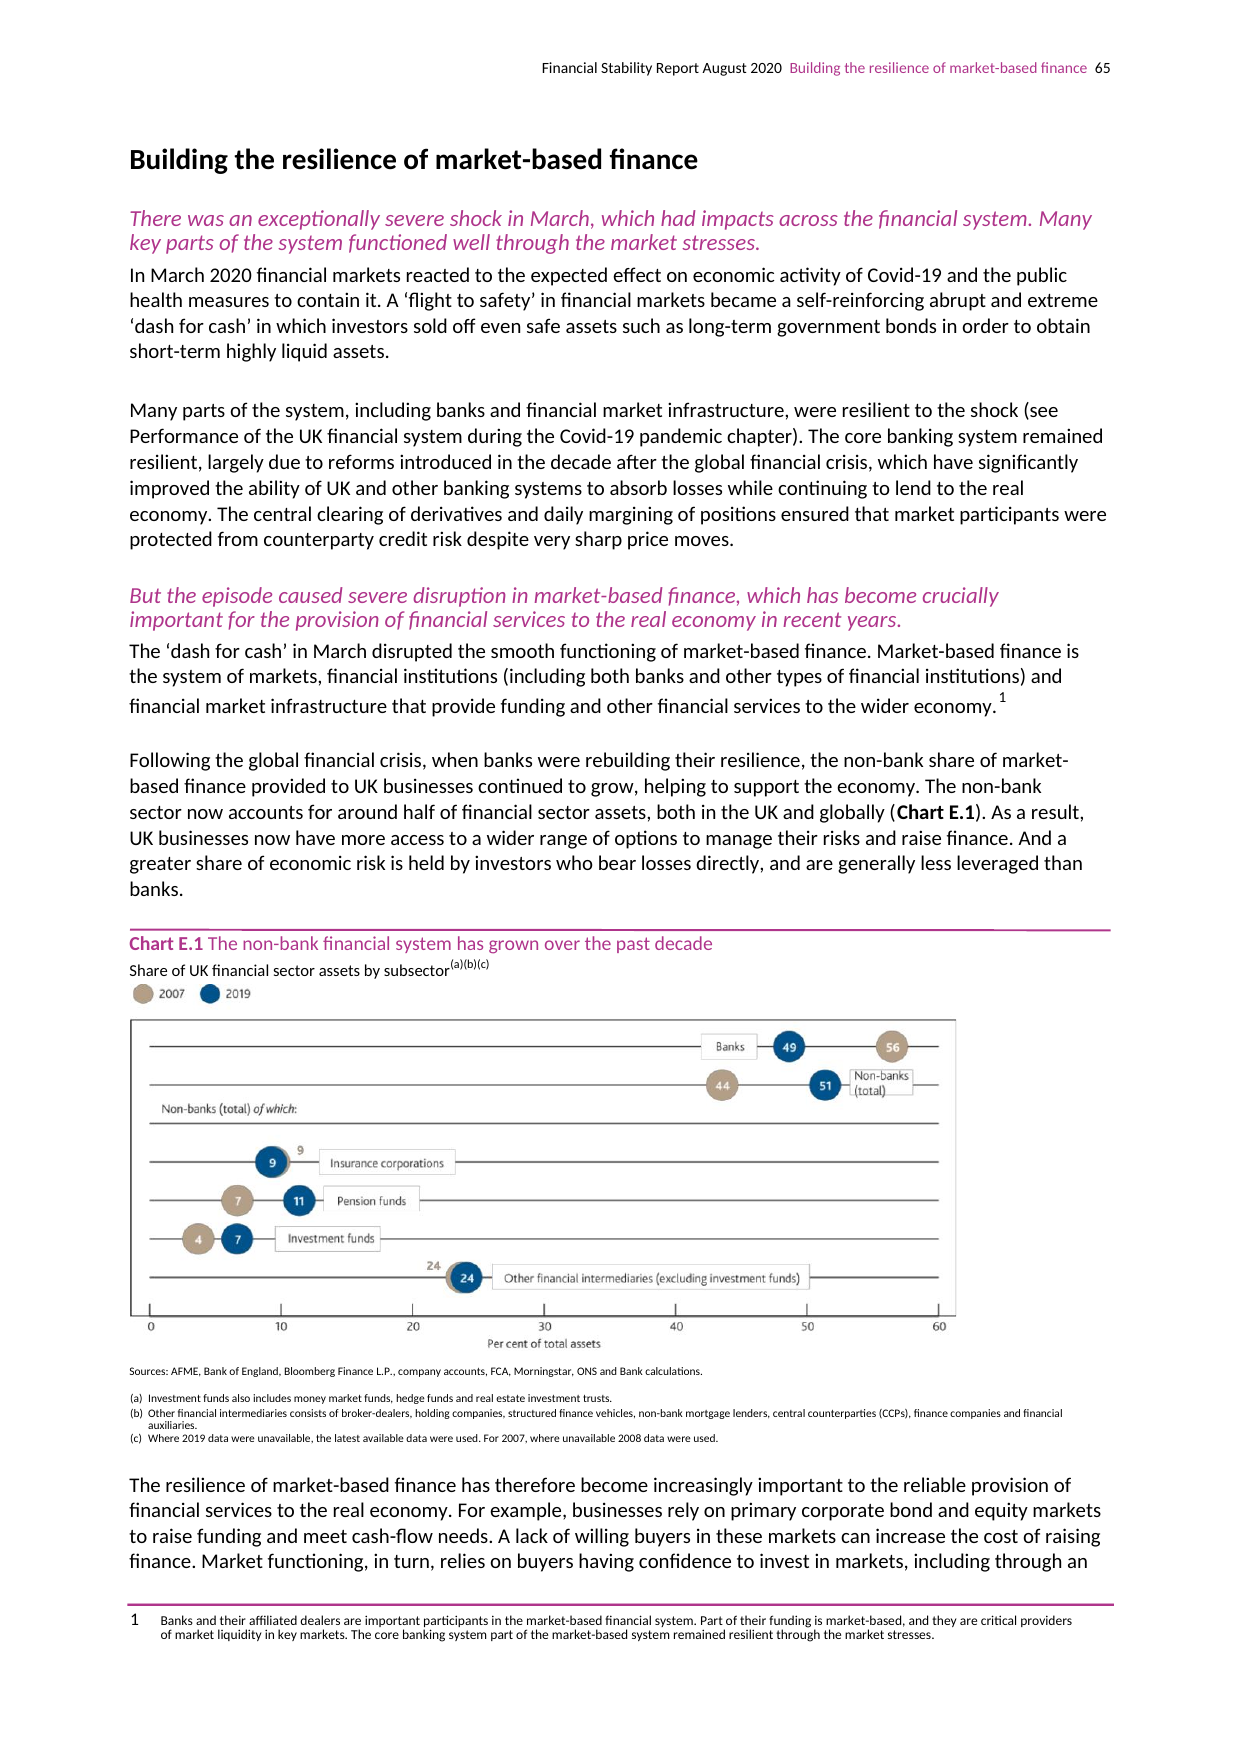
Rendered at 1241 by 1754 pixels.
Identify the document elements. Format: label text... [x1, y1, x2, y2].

list Investment funds also includes money market funds, hedge funds and real estate investment trusts. [130, 1391, 1110, 1405]
list Banks and their affiliated dealers are important participants in the market-based financial system. Part of their funding is market-based, and they are critical providers of market liquidity in key markets. The core banking system part of the market-based system remained resilient through the market stresses. [130, 1610, 1083, 1642]
text Building the resilience of market-based finance [129, 141, 1110, 177]
text In March 2020 financial markets reacted to the expected effect on economic activity of Covid-19 and the public health measures to contain it. A ‘flight to safety’ in financial markets became a self-reinforcing abrupt and extreme ‘dash for cash’ in which investors sold off even safe assets such as long-term government bonds in order to obtain short-term highly liquid assets. [129, 262, 1100, 364]
text Financial Stability Report August 2020 Building the resilience of market-based finance 65 [129, 59, 1110, 78]
text Sources: AFME, Bank of England, Bloomberg Finance L.P., company accounts, FCA, Morningstar, ONS and Bank calculations. [129, 1364, 1110, 1378]
text Many parts of the system, including banks and financial market infrastructure, were resilient to the shock (see Performance of the UK financial system during the Covid-19 pandemic chapter). The core banking system remained resilient, largely due to reforms introduced in the decade after the global financial crisis, which have significantly improved the ability of UK and other banking systems to absorb losses while continuing to lend to the real economy. The central clearing of derivatives and daily margining of positions ensured that market participants were protected from counterparty credit risk despite very sharp price moves. [129, 397, 1110, 552]
text The ‘dash for cash’ in March disrupted the smooth functioning of market-based finance. Market-based finance is the system of markets, financial institutions (including both banks and other types of financial institutions) and financial market infrastructure that provide funding and other financial services to the wider economy.1 [129, 639, 1081, 719]
text There was an exceptionally severe shock in March, which had impacts across the financial system. Many key parts of the system functioned well through the market stresses. [129, 206, 1096, 256]
list Other financial intermediaries consists of broker-dealers, holding companies, structured finance vehicles, non-bank mortgage lenders, central counterparties (CCPs), finance companies and financial auxiliaries. [130, 1407, 1064, 1432]
text The resilience of market-based finance has therefore become increasingly important to the reliable provision of financial services to the real economy. For example, businesses rely on primary corporate bond and equity markets to raise funding and meet cash-flow needs. A lack of willing buyers in these markets can increase the cost of raising finance. Market functioning, in turn, relies on buyers having confidence to invest in markets, including through an [129, 1472, 1104, 1574]
text Following the global financial crisis, when banks were rebuilding their resilience, the non-bank share of market-based finance provided to UK businesses continued to grow, helping to support the economy. The non-bank sector now accounts for around half of financial sector assets, both in the UK and globally (Chart E.1). As a result, UK businesses now have more access to a wider range of options to manage their risks and raise finance. And a greater share of economic risk is held by investors who bear losses directly, and are generally less leveraged than banks. [129, 747, 1098, 902]
text But the episode caused severe disruption in market-based finance, which has become crucially important for the provision of financial services to the real economy in recent years. [129, 584, 1100, 633]
text Share of UK financial sector assets by subsector(a)(b)(c) [129, 956, 1110, 982]
text Chart E.1 The non-bank financial system has grown over the past decade [129, 931, 1110, 955]
picture [130, 984, 957, 1351]
list Where 2019 data were unavailable, the latest available data were used. For 2007, where unavailable 2008 data were used. [130, 1432, 1110, 1445]
